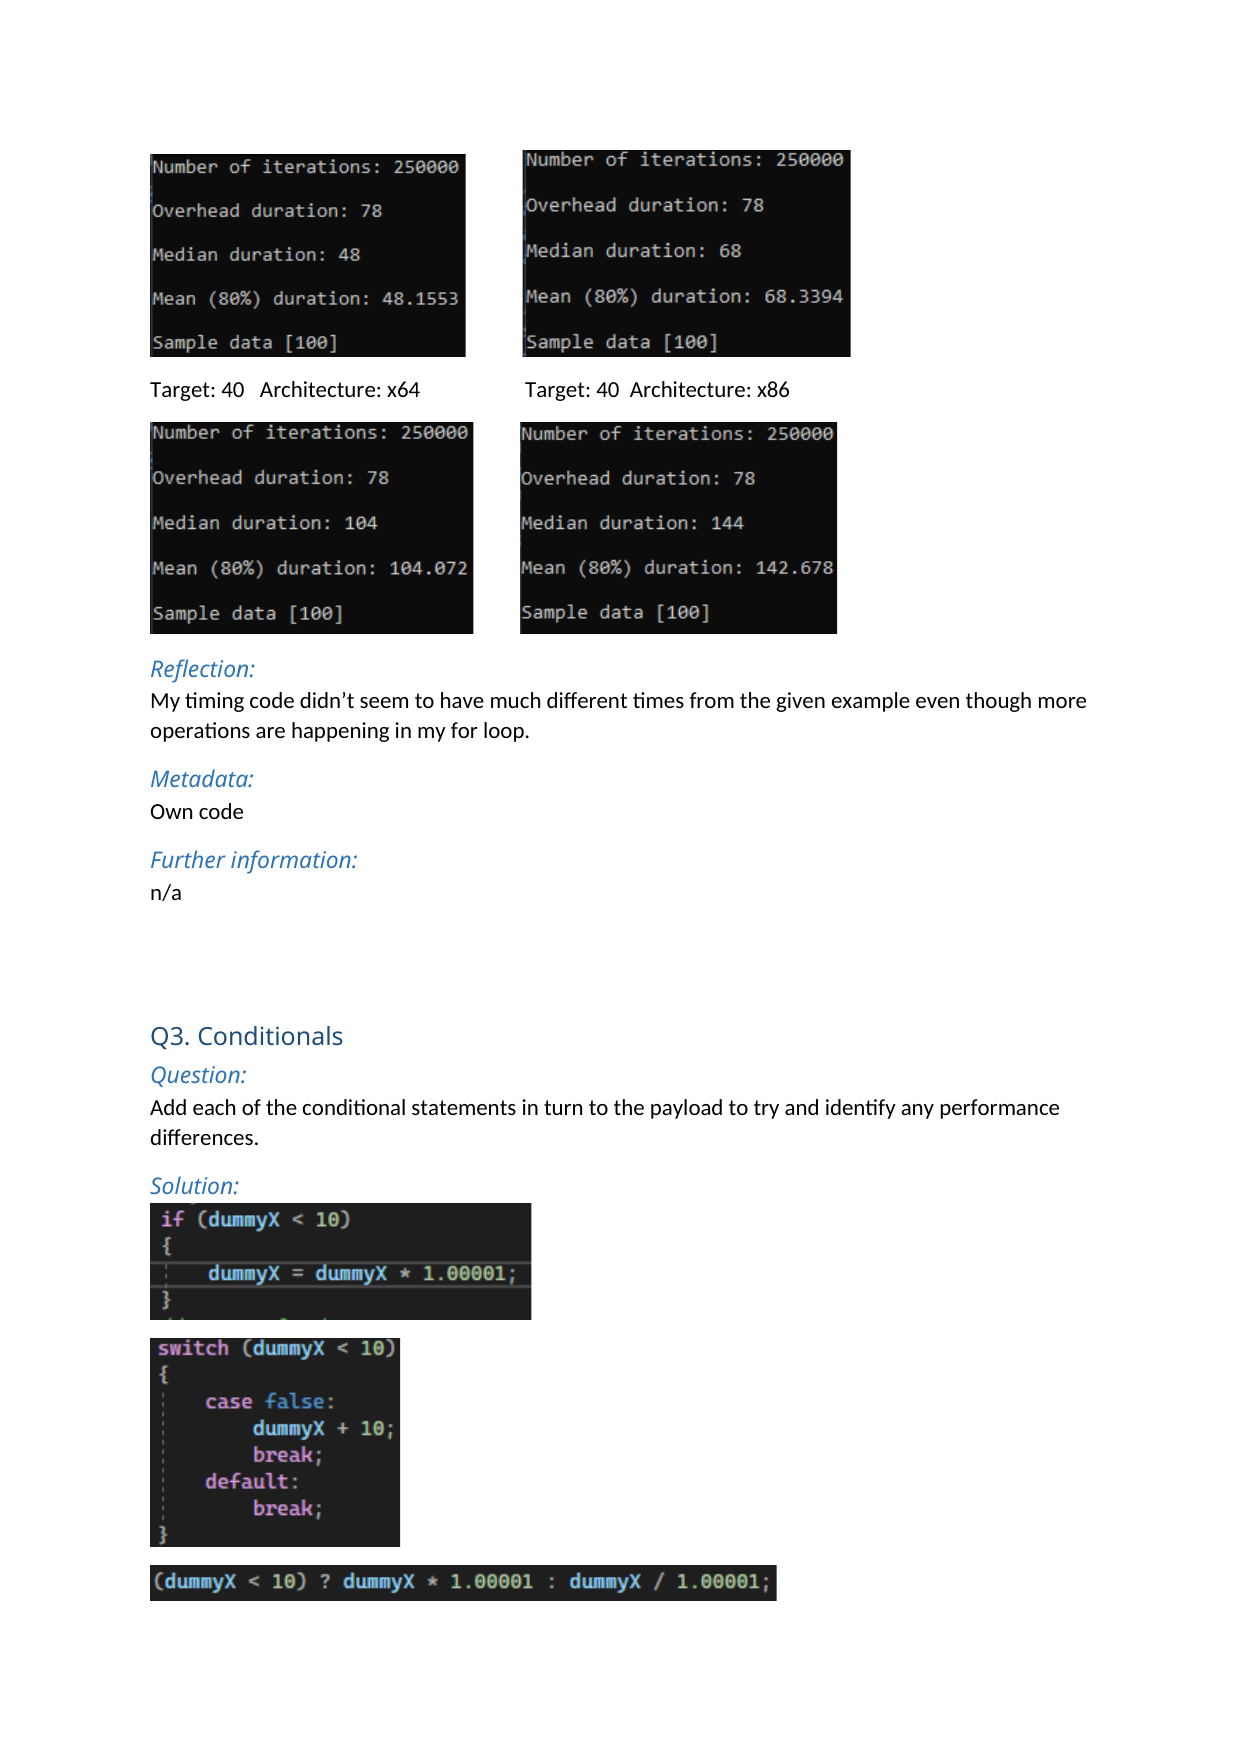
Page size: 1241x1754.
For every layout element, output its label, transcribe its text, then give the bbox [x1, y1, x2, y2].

picture [150, 422, 474, 634]
text Add each of the conditional statements in turn to the payload to try and identify any performance differences. [150, 1093, 1090, 1151]
subtitle Further information: [150, 844, 1090, 875]
subtitle Metadata: [150, 763, 1090, 795]
picture [150, 1203, 532, 1320]
picture [520, 422, 838, 634]
text My timing code didn’t seem to have much different times from the given example even though more operations are happening in my for loop. [150, 686, 1090, 744]
subtitle Q3. Conditionals [150, 1018, 1090, 1052]
subtitle Solution: [150, 1170, 1090, 1201]
text Target: 40 Architecture: x64 Target: 40 Architecture: x86 [150, 375, 1090, 403]
picture [522, 150, 851, 357]
picture [150, 154, 466, 357]
picture [150, 1565, 777, 1601]
subtitle Reflection: [150, 653, 1090, 684]
text Own code [150, 797, 1090, 825]
subtitle Question: [150, 1059, 1090, 1091]
text n/a [150, 878, 1090, 906]
picture [150, 1338, 400, 1547]
